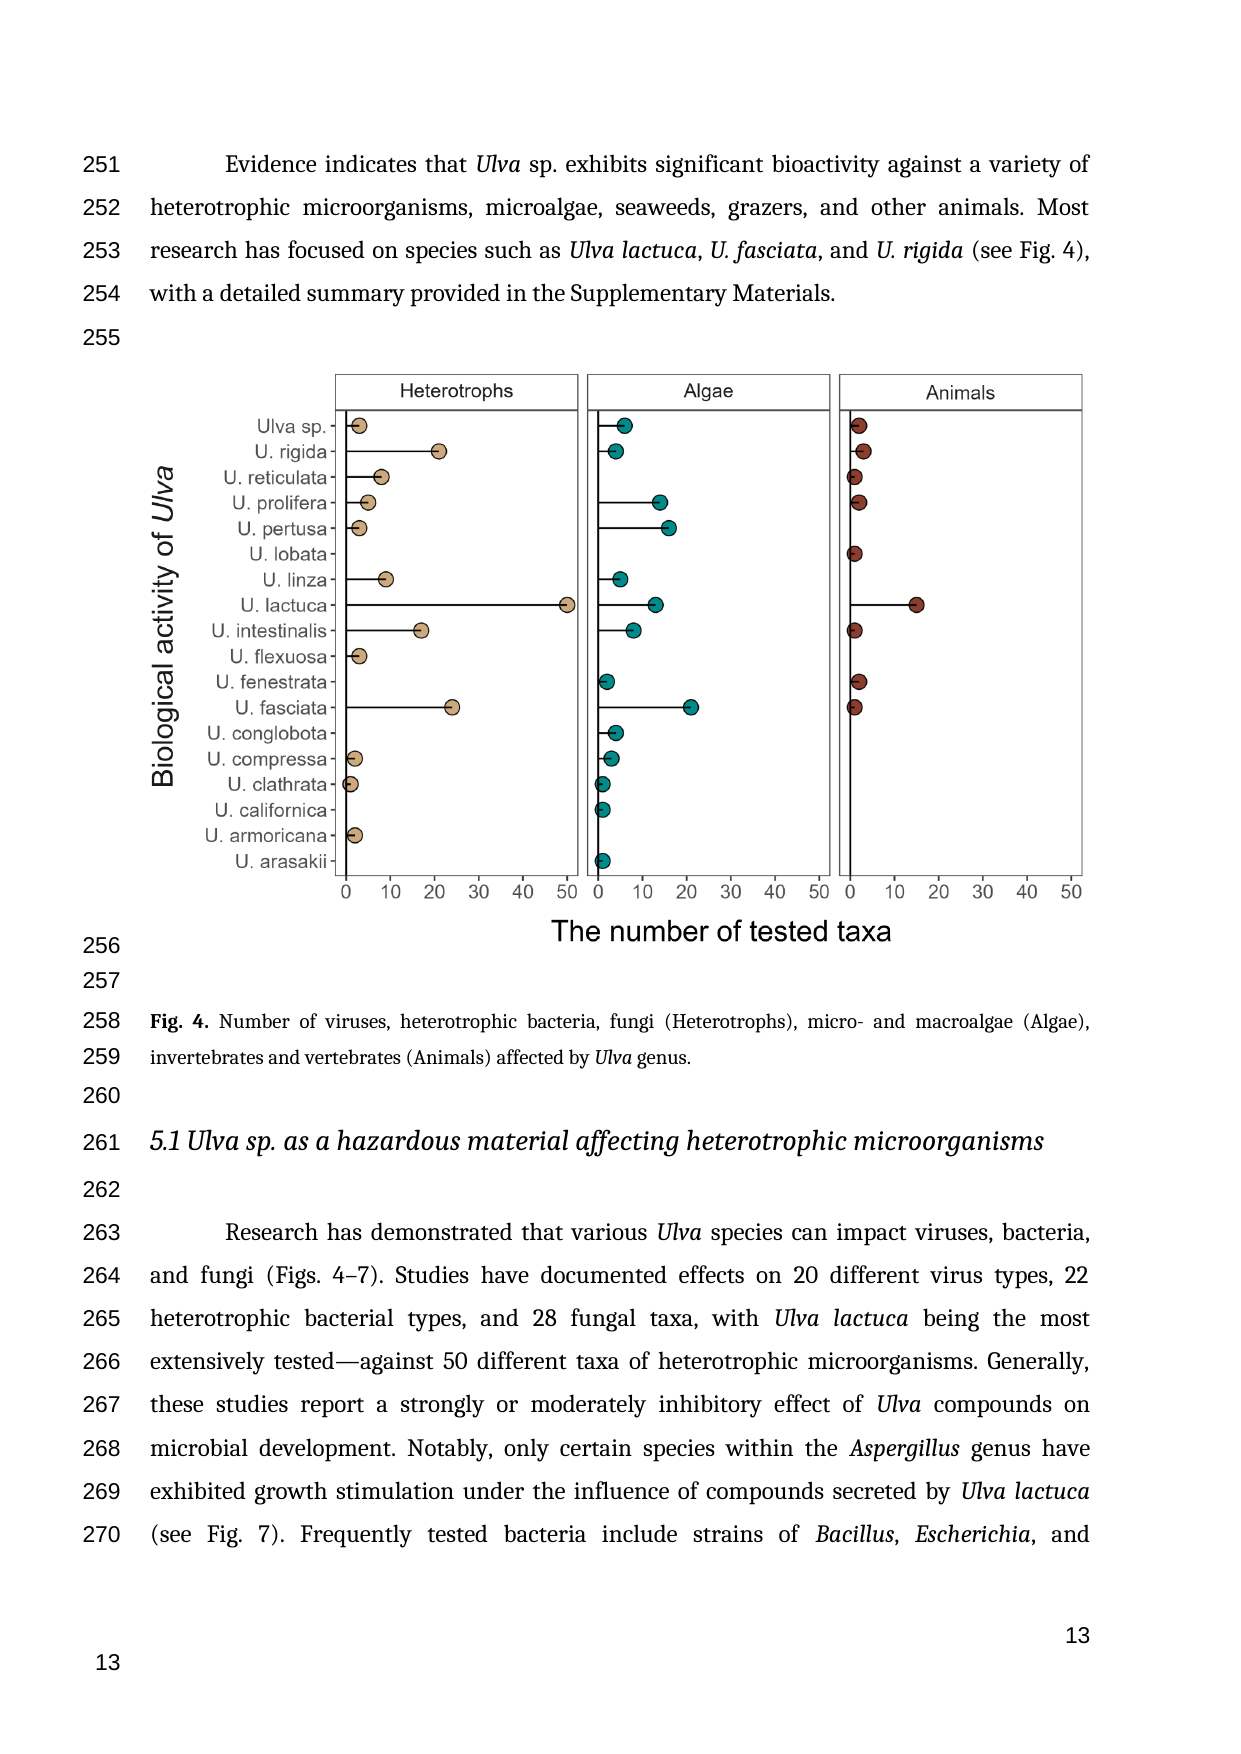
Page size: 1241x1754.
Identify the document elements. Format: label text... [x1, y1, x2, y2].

picture [150, 365, 1091, 954]
text Fig. 4. Number of viruses, heterotrophic bacteria, fungi (Heterotrophs), micro- and macroalgae (Algae), invertebrates and vertebrates (Animals) affected by Ulva genus. [150, 1009, 1090, 1069]
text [150, 1218, 1090, 1548]
text 5.1 Ulva sp. as a hazardous material affecting heterotrophic microorganisms [150, 1124, 1090, 1158]
text Evidence indicates that Ulva sp. exhibits significant bioactivity against a variety of heterotrophic microorganisms, microalgae, seaweeds, grazers, and other animals. Most research has focused on species such as Ulva lactuca, U. fasciata, and U. rigida (see Fig. 4), with a detailed summary provided in the Supplementary Materials. [150, 150, 1090, 308]
